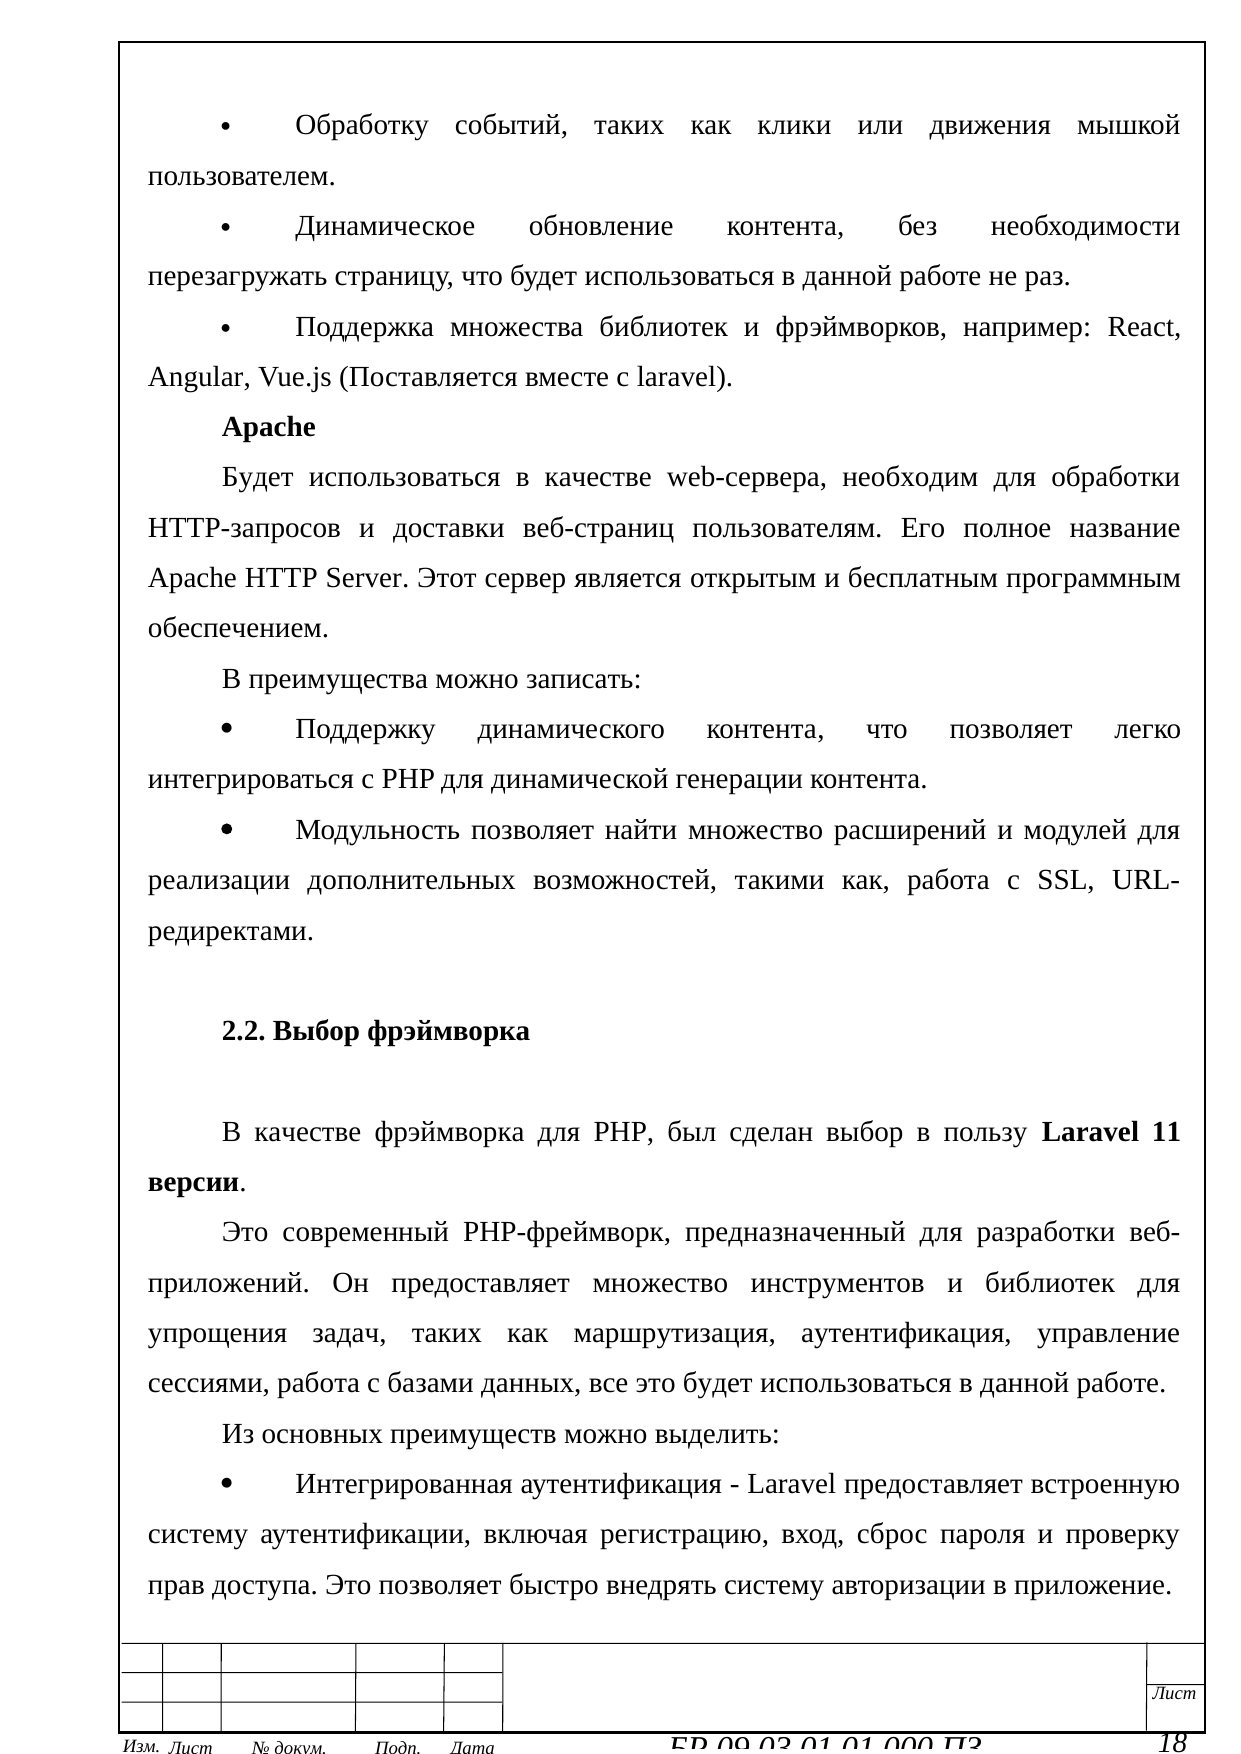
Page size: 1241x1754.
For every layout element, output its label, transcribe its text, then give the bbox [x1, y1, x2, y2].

text Будет использоваться в качестве web-сервера, необходим для обработки HTTP-запросов и доставки веб-страниц пользователям. Его полное название Apache HTTP Server. Этот сервер является открытым и бесплатным программным обеспечением. [148, 459, 1181, 644]
list Динамическое обновление контента, без необходимости перезагружать страницу, что будет использоваться в данной работе не раз. [148, 208, 1181, 292]
list Поддержку динамического контента, что позволяет легко интегрироваться с PHP для динамической генерации контента. [148, 711, 1181, 795]
text Apache [148, 409, 1181, 443]
text Из основных преимуществ можно выделить: [148, 1416, 1181, 1449]
text В преимущества можно записать: [148, 661, 1181, 694]
list Интегрированная аутентификация - Laravel предоставляет встроенную систему аутентификации, включая регистрацию, вход, сброс пароля и проверку прав доступа. Это позволяет быстро внедрять систему авторизации в приложение. [148, 1466, 1181, 1600]
list 2.2. Выбор фрэймворка [222, 1013, 1181, 1047]
list Поддержка множества библиотек и фрэймворков, например: React, Angular, Vue.js (Поставляется вместе с laravel). [148, 309, 1181, 392]
list Обработку событий, таких как клики или движения мышкой пользователем. [148, 107, 1181, 191]
text Это современный PHP-фреймворк, предназначенный для разработки веб-приложений. Он предоставляет множество инструментов и библиотек для упрощения задач, таких как маршрутизация, аутентификация, управление сессиями, работа с базами данных, все это будет использоваться в данной работе. [148, 1214, 1181, 1399]
list Модульность позволяет найти множество расширений и модулей для реализации дополнительных возможностей, такими как, работа с SSL, URL-редиректами. [148, 812, 1181, 946]
text В качестве фрэймворка для PHP, был сделан выбор в пользу Laravel 11 версии. [148, 1114, 1181, 1198]
